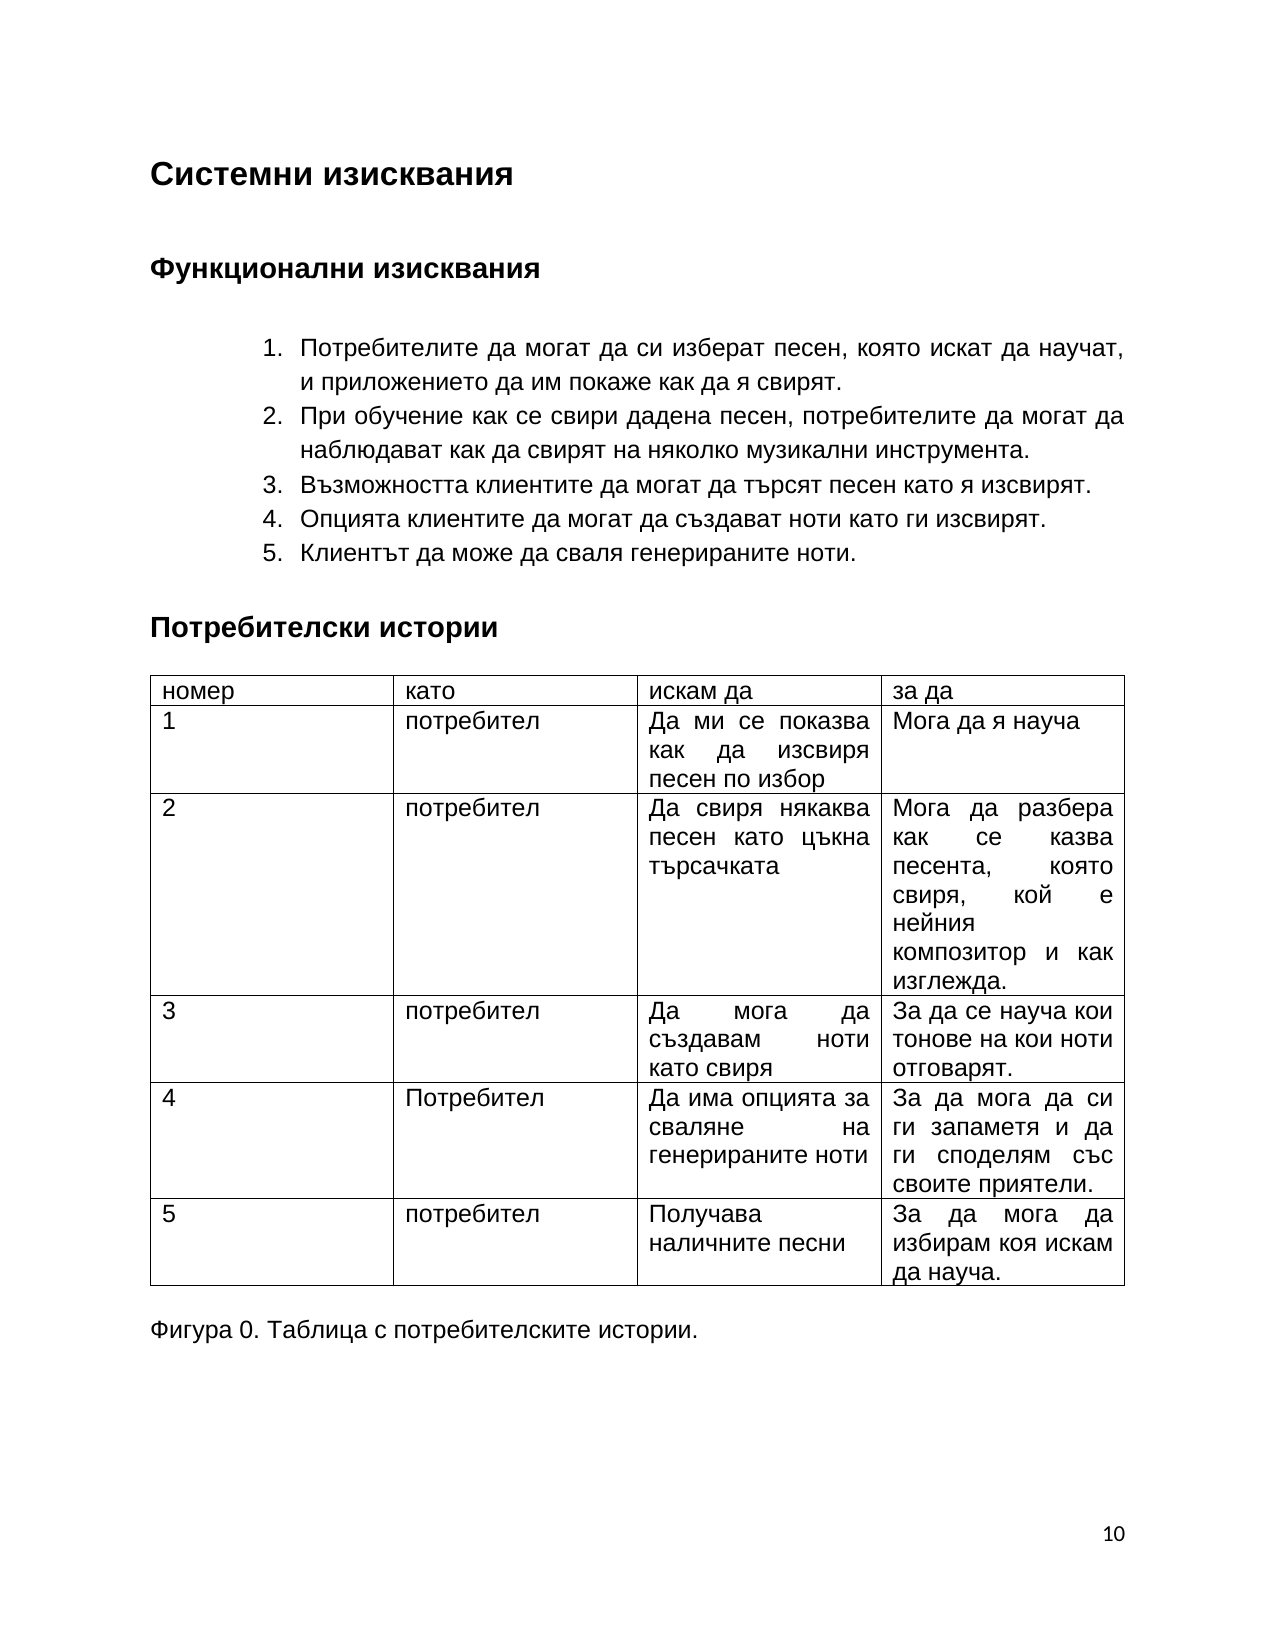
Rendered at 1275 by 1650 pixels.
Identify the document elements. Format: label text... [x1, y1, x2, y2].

table_cell 5 [151, 1199, 393, 1285]
table_cell Да има опцията за сваляне на генерираните ноти [638, 1083, 881, 1198]
table_cell потребител [394, 706, 637, 792]
list При обучение как се свири дадена песен, потребителите да могат да наблюдават как да свирят на няколко музикални инструмента. [262, 401, 1125, 464]
table_cell потребител [394, 996, 637, 1082]
subtitle Потребителски истории [150, 610, 1125, 644]
table_cell Мога да разбера как се казва песента, която свиря, кой е нейния композитор и как изглежда. [882, 794, 1124, 995]
table_cell 2 [151, 794, 393, 995]
text Фигура 0. Таблица с потребителските истории. [150, 1315, 1125, 1344]
table_cell Мога да я науча [882, 706, 1124, 792]
table_header искам да [638, 676, 881, 705]
subtitle Функционални изисквания [150, 251, 1125, 284]
list Възможността клиентите да могат да търсят песен като я изсвирят. [262, 469, 1125, 498]
list Опцията клиентите да могат да създават ноти като ги изсвирят. [262, 504, 1125, 532]
table_cell потребител [394, 1199, 637, 1285]
table_cell Получава наличните песни [638, 1199, 881, 1285]
table_cell 4 [151, 1083, 393, 1198]
table_cell За да мога да избирам коя искам да науча. [882, 1199, 1124, 1285]
list Потребителите да могат да си изберат песен, която искат да научат, и приложението да им покаже как да я свирят. [262, 333, 1125, 396]
table_cell Да ми се показва как да изсвиря песен по избор [638, 706, 881, 792]
table_header номер [151, 676, 393, 705]
table_cell потребител [394, 794, 637, 995]
table_header като [394, 676, 637, 705]
table_cell 1 [151, 706, 393, 792]
table_cell За да мога да си ги запаметя и да ги споделям със своите приятели. [882, 1083, 1124, 1198]
table_cell За да се науча кои тонове на кои ноти отговарят. [882, 996, 1124, 1082]
table_header за да [882, 676, 1124, 705]
table_cell Да свиря някаква песен като цъкна търсачката [638, 794, 881, 995]
table_cell 3 [151, 996, 393, 1082]
list Клиентът да може да сваля генерираните ноти. [262, 538, 1125, 567]
table_cell Потребител [394, 1083, 637, 1198]
table_cell Да мога да създавам ноти като свиря [638, 996, 881, 1082]
subtitle Системни изисквания [150, 154, 1125, 193]
